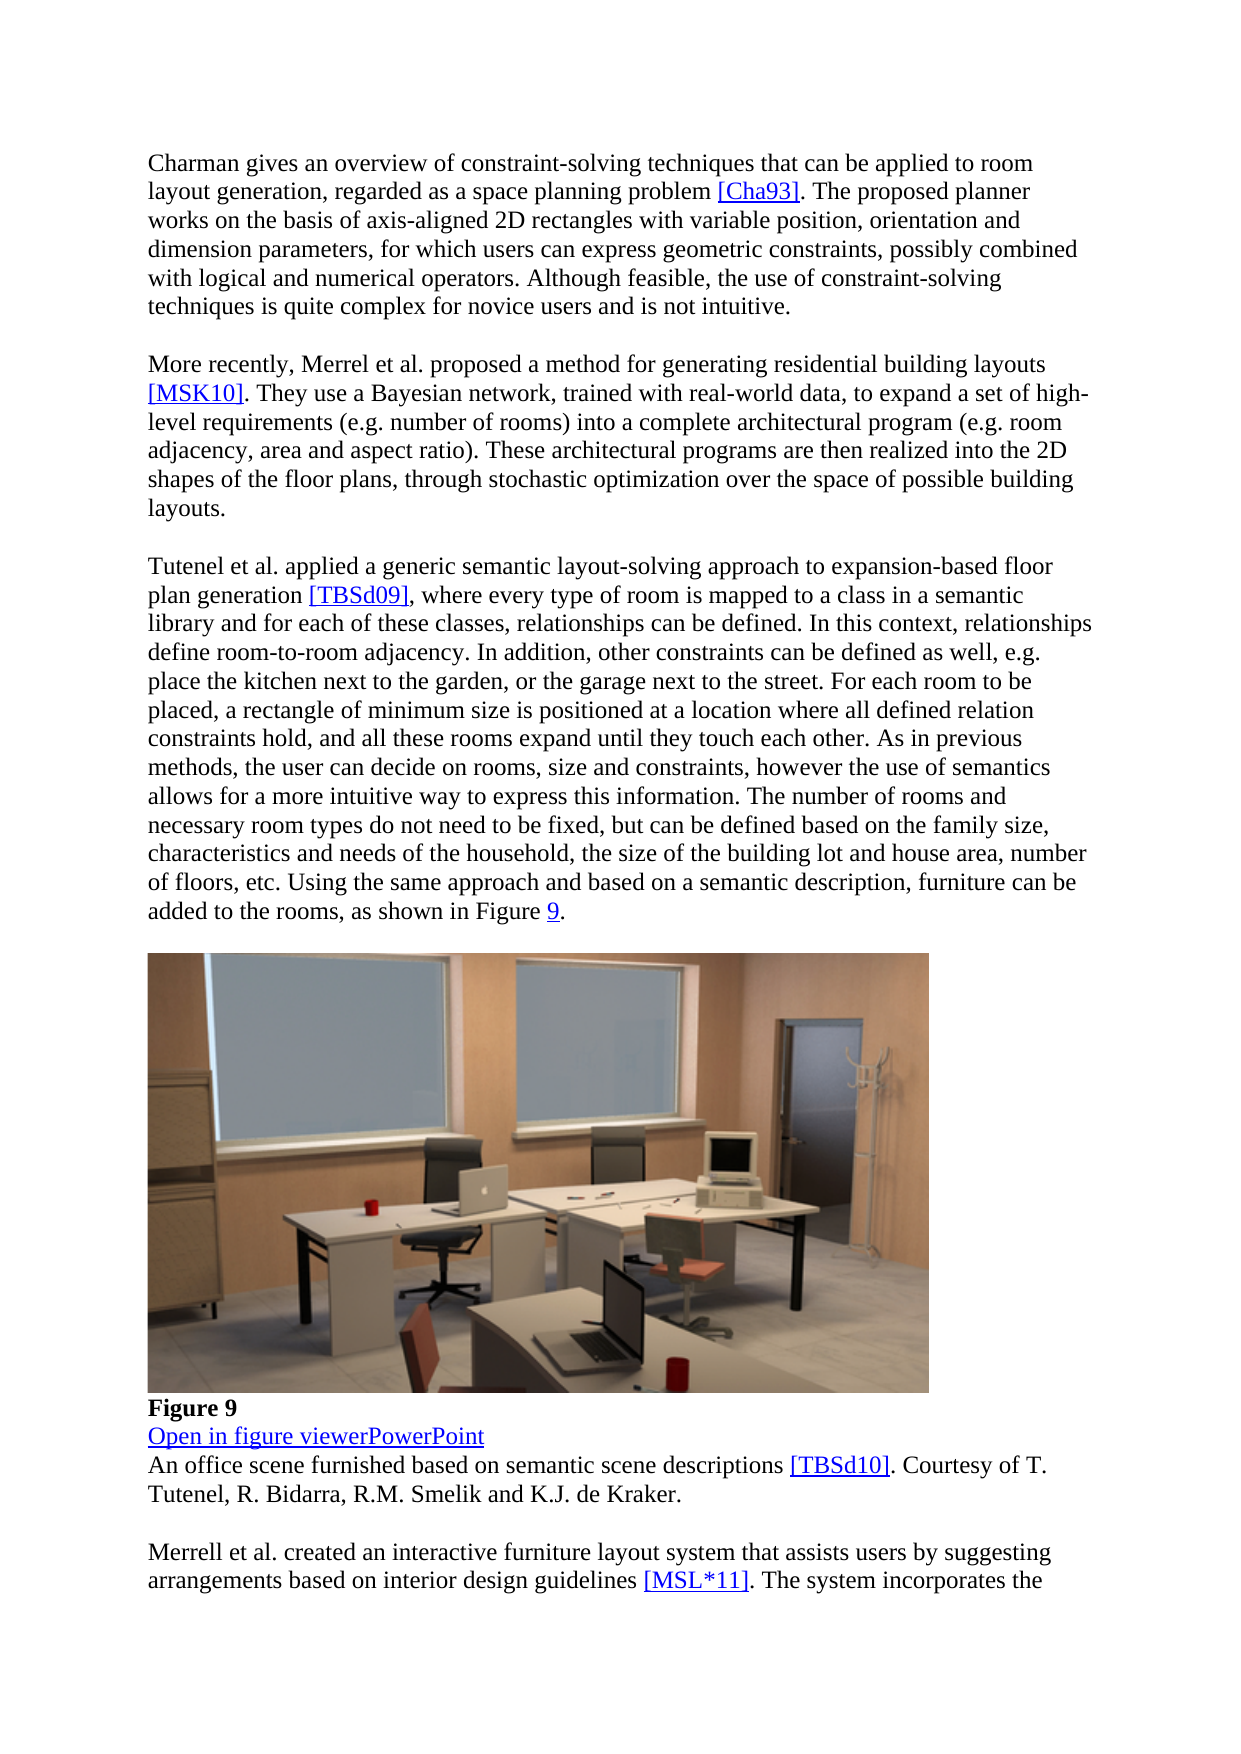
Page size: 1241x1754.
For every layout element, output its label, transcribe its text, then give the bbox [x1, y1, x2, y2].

text Open in figure viewerPowerPoint [148, 1421, 1093, 1450]
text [148, 1537, 1093, 1594]
text Tutenel et al. applied a generic semantic layout-solving approach to expansion-based floor plan generation [TBSd09], where every type of room is mapped to a class in a semantic library and for each of these classes, relationships can be defined. In this context, relationships define room-to-room adjacency. In addition, other constraints can be defined as well, e.g. place the kitchen next to the garden, or the garage next to the street. For each room to be placed, a rectangle of minimum size is positioned at a location where all defined relation constraints hold, and all these rooms expand until they touch each other. As in previous methods, the user can decide on rooms, size and constraints, however the use of semantics allows for a more intuitive way to express this information. The number of rooms and necessary room types do not need to be fixed, but can be defined based on the family size, characteristics and needs of the household, the size of the building lot and house area, number of floors, etc. Using the same approach and based on a semantic description, furniture can be added to the rooms, as shown in Figure 9. [148, 551, 1093, 925]
text More recently, Merrel et al. proposed a method for generating residential building layouts [MSK10]. They use a Bayesian network, trained with real-world data, to expand a set of high-level requirements (e.g. number of rooms) into a complete architectural program (e.g. room adjacency, area and aspect ratio). These architectural programs are then realized into the 2D shapes of the floor plans, through stochastic optimization over the space of possible building layouts. [148, 349, 1093, 522]
text Figure 9 [148, 1393, 1093, 1421]
picture [147, 953, 929, 1393]
text Charman gives an overview of constraint-solving techniques that can be applied to room layout generation, regarded as a space planning problem [Cha93]. The proposed planner works on the basis of axis-aligned 2D rectangles with variable position, orientation and dimension parameters, for which users can express geometric constraints, possibly combined with logical and numerical operators. Although feasible, the use of constraint-solving techniques is quite complex for novice users and is not intuitive. [148, 148, 1093, 320]
text An office scene furnished based on semantic scene descriptions [TBSd10]. Courtesy of T. Tutenel, R. Bidarra, R.M. Smelik and K.J. de Kraker. [148, 1450, 1093, 1508]
